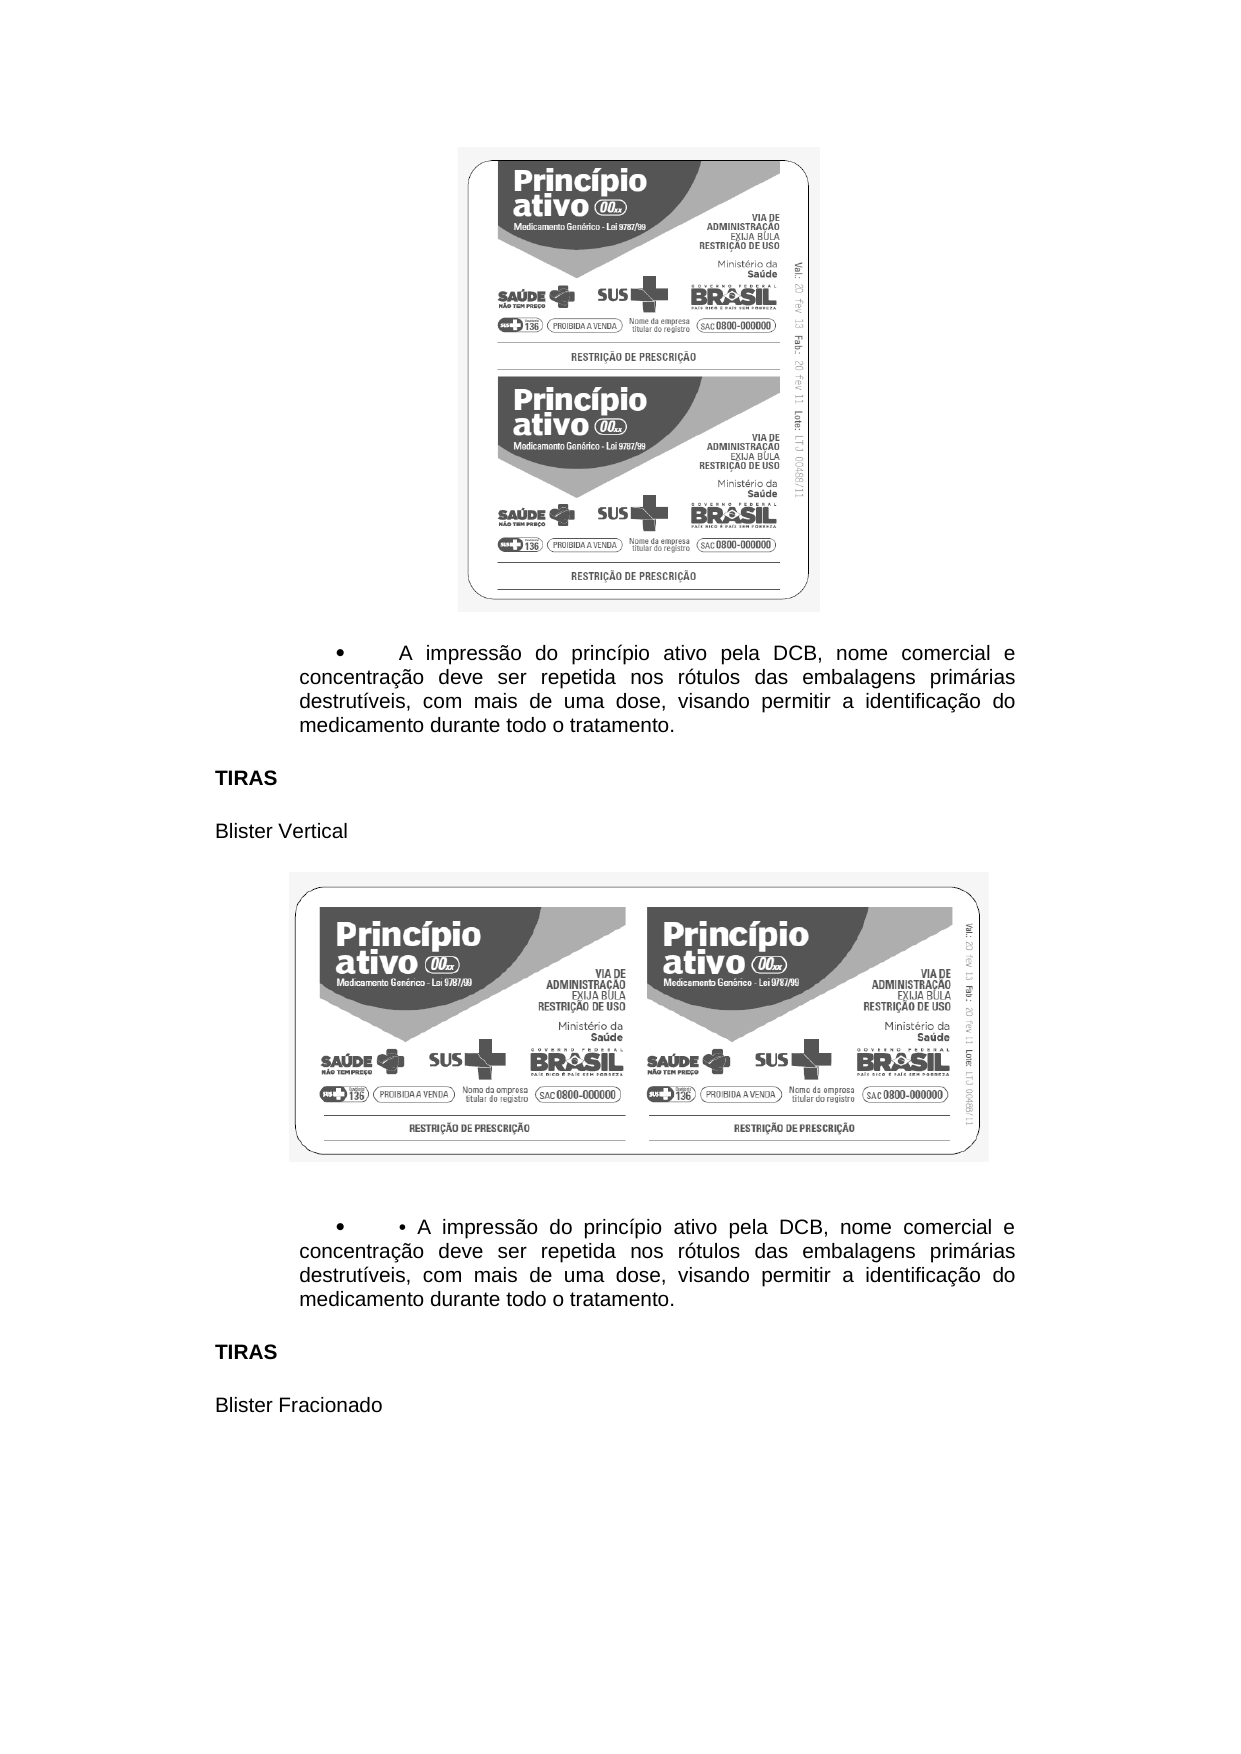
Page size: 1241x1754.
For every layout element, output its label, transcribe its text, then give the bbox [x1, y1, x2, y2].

text Blister Fracionado [177, 1393, 1063, 1417]
text TIRAS [177, 766, 1063, 790]
text Blister Vertical [177, 819, 1063, 843]
list A impressão do princípio ativo pela DCB, nome comercial e concentração deve ser repetida nos rótulos das embalagens primárias destrutíveis, com mais de uma dose, visando permitir a identificação do medicamento durante todo o tratamento. [299, 641, 1016, 737]
text TIRAS [177, 1339, 1063, 1363]
list • A impressão do princípio ativo pela DCB, nome comercial e concentração deve ser repetida nos rótulos das embalagens primárias destrutíveis, com mais de uma dose, visando permitir a identificação do medicamento durante todo o tratamento. [299, 1214, 1016, 1310]
